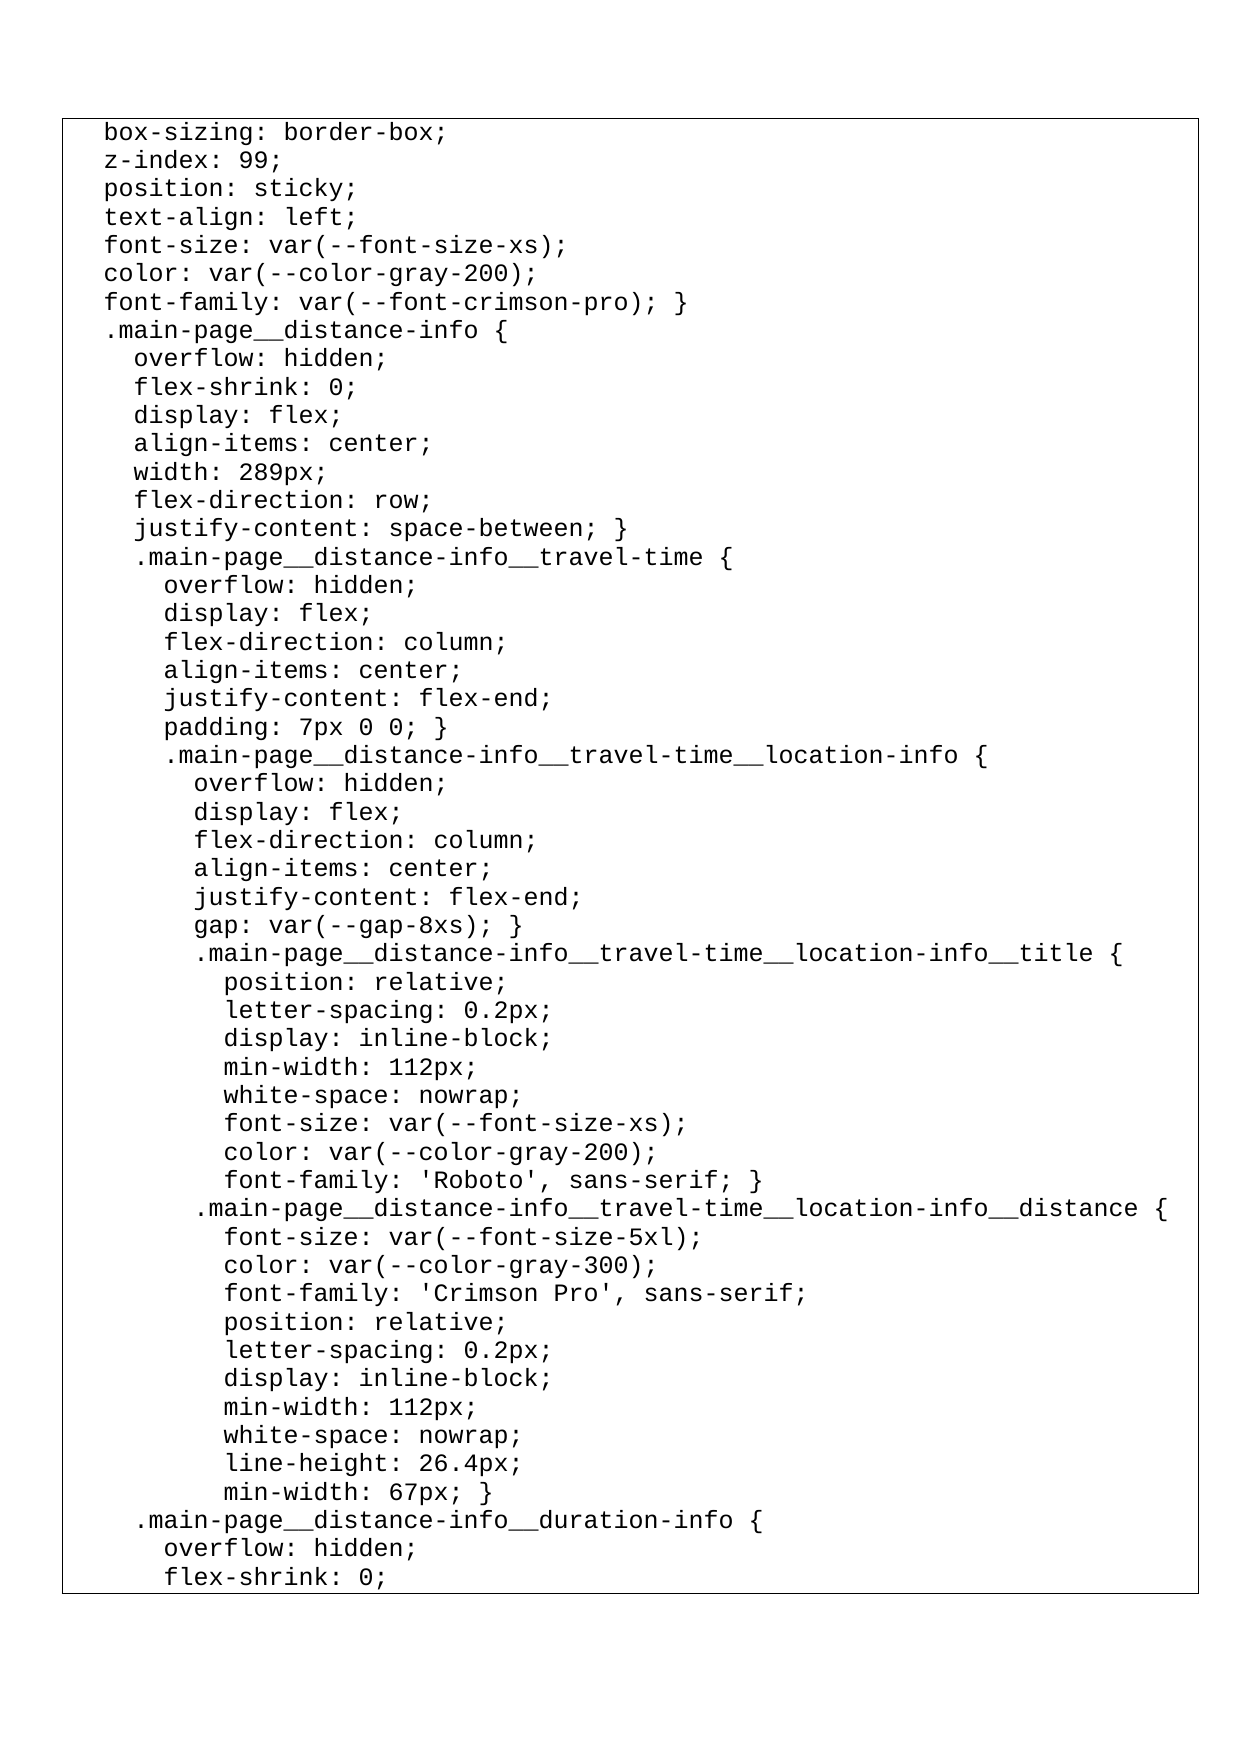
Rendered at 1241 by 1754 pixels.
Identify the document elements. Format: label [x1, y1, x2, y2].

table_header [63, 119, 1198, 1592]
